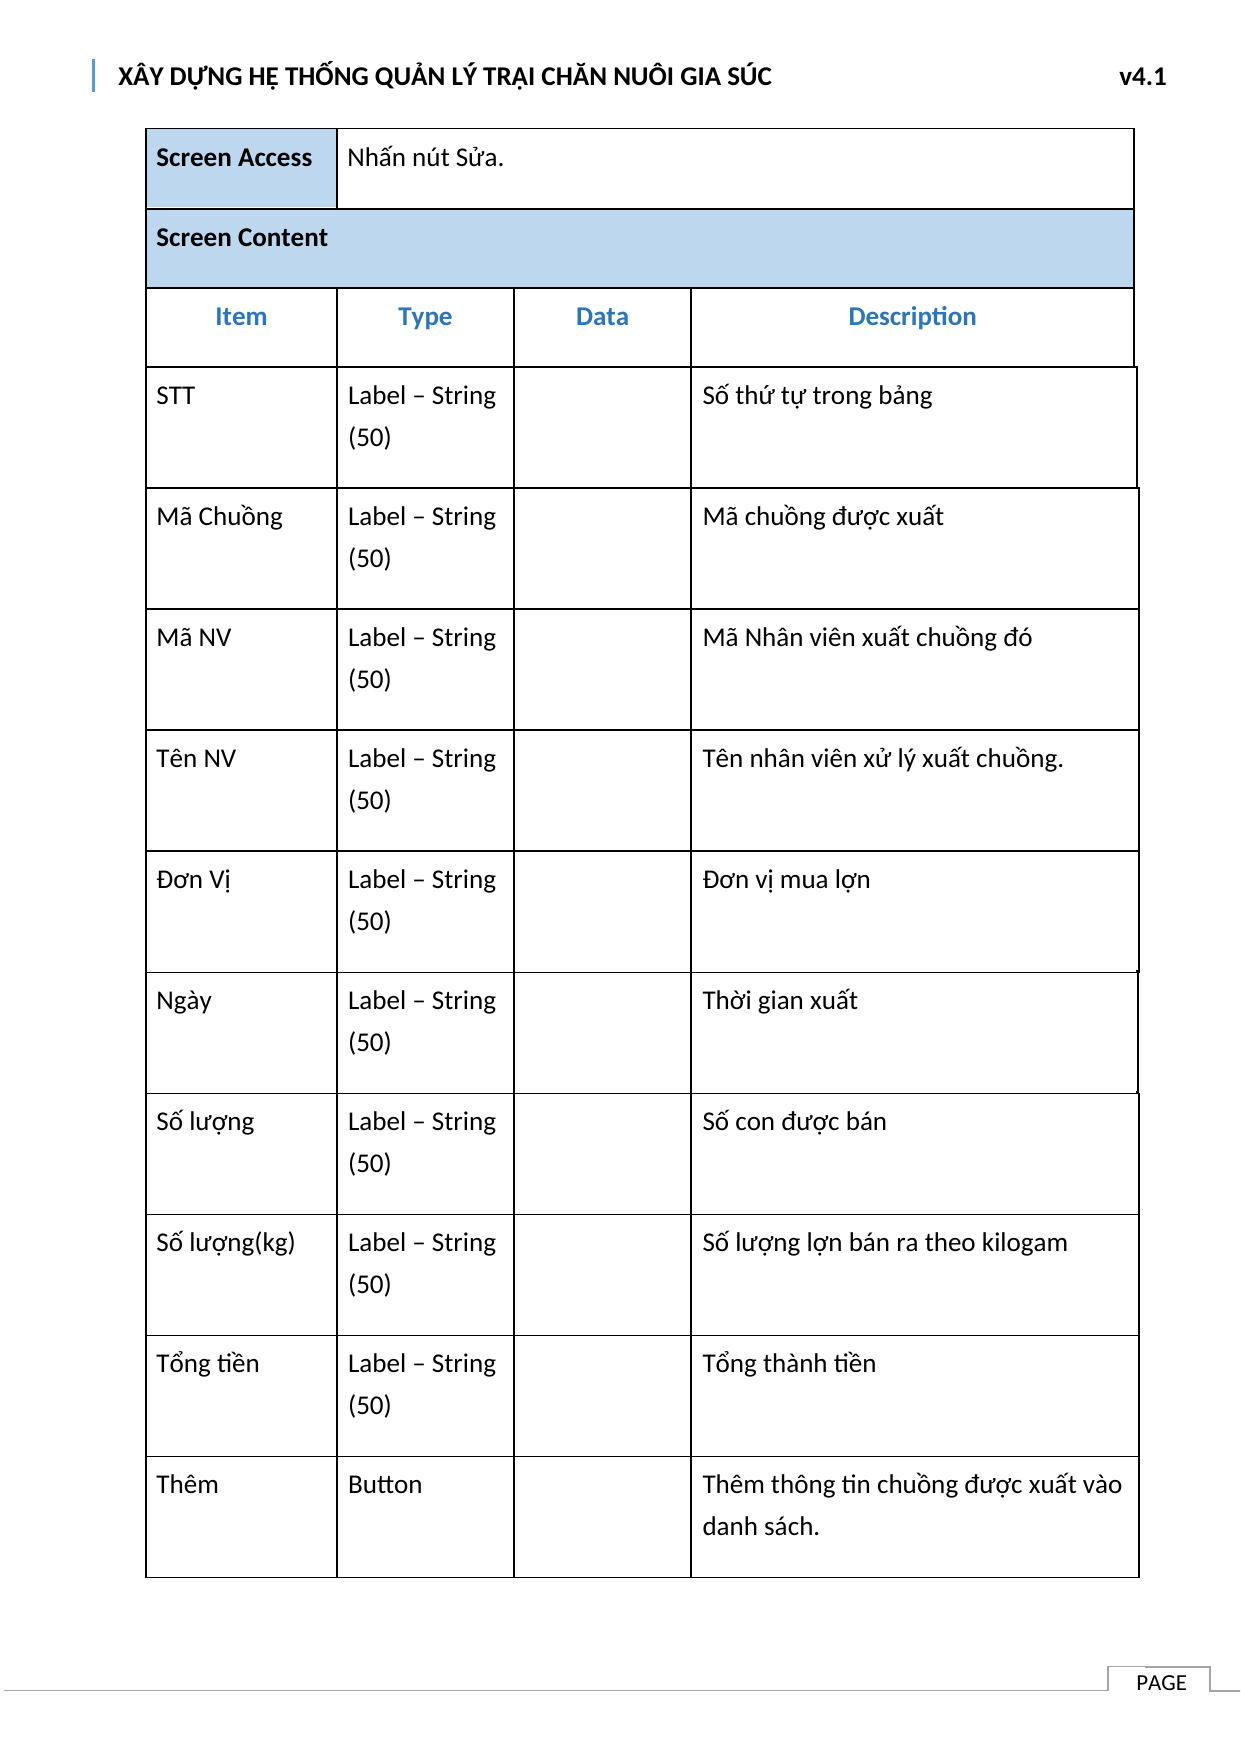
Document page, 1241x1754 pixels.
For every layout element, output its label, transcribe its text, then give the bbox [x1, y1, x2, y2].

table_cell [515, 1215, 690, 1334]
table_cell Số lượng [147, 1094, 336, 1213]
table_cell Tổng tiền [147, 1336, 336, 1456]
table_cell Đơn Vị [147, 852, 336, 971]
table_cell Type [338, 289, 513, 366]
table_cell Screen Access [147, 129, 336, 207]
table_cell STT [147, 368, 336, 487]
table_cell [515, 368, 690, 487]
table_cell [515, 610, 690, 729]
table_cell Thêm thông tin chuồng được xuất vào danh sách. [692, 1457, 1138, 1577]
table_cell Số con được bán [692, 1094, 1138, 1213]
table_cell Label – String (50) [338, 973, 513, 1092]
table_cell Ngày [147, 973, 336, 1092]
table_cell Mã NV [147, 610, 336, 729]
table_cell Description [692, 289, 1133, 366]
table_cell Label – String (50) [338, 1336, 513, 1456]
table_cell [515, 731, 690, 850]
table_cell Label – String (50) [338, 489, 513, 608]
table_cell [515, 973, 690, 1092]
table_cell Số lượng lợn bán ra theo kilogam [692, 1215, 1138, 1334]
table_cell Mã Nhân viên xuất chuồng đó [692, 610, 1138, 729]
table_cell Mã Chuồng [147, 489, 336, 608]
table_cell Thêm [147, 1457, 336, 1577]
table_cell Label – String (50) [338, 1094, 513, 1213]
table_cell Label – String (50) [338, 1215, 513, 1334]
table_cell Mã chuồng được xuất [692, 489, 1138, 608]
table_cell Label – String (50) [338, 731, 513, 850]
table_cell Đơn vị mua lợn [692, 852, 1138, 971]
table_cell Screen Content [147, 210, 1133, 287]
table_cell Button [338, 1457, 513, 1577]
table_cell Item [147, 289, 336, 366]
table_cell Data [515, 289, 690, 366]
table_cell Tổng thành tiền [692, 1336, 1138, 1456]
table_cell Tên NV [147, 731, 336, 850]
table_cell Label – String (50) [338, 610, 513, 729]
table_cell Label – String (50) [338, 852, 513, 971]
table_cell Tên nhân viên xử lý xuất chuồng. [692, 731, 1138, 850]
table_cell [515, 1457, 690, 1577]
table_cell [515, 1336, 690, 1456]
table_cell Số thứ tự trong bảng [692, 368, 1136, 487]
table_cell Thời gian xuất [692, 973, 1137, 1092]
table_cell [515, 1094, 690, 1213]
table_cell [515, 852, 690, 971]
table_cell Số lượng(kg) [147, 1215, 336, 1334]
table_cell Label – String (50) [338, 368, 513, 487]
table_cell Nhấn nút Sửa. [338, 129, 1133, 207]
table_cell [515, 489, 690, 608]
